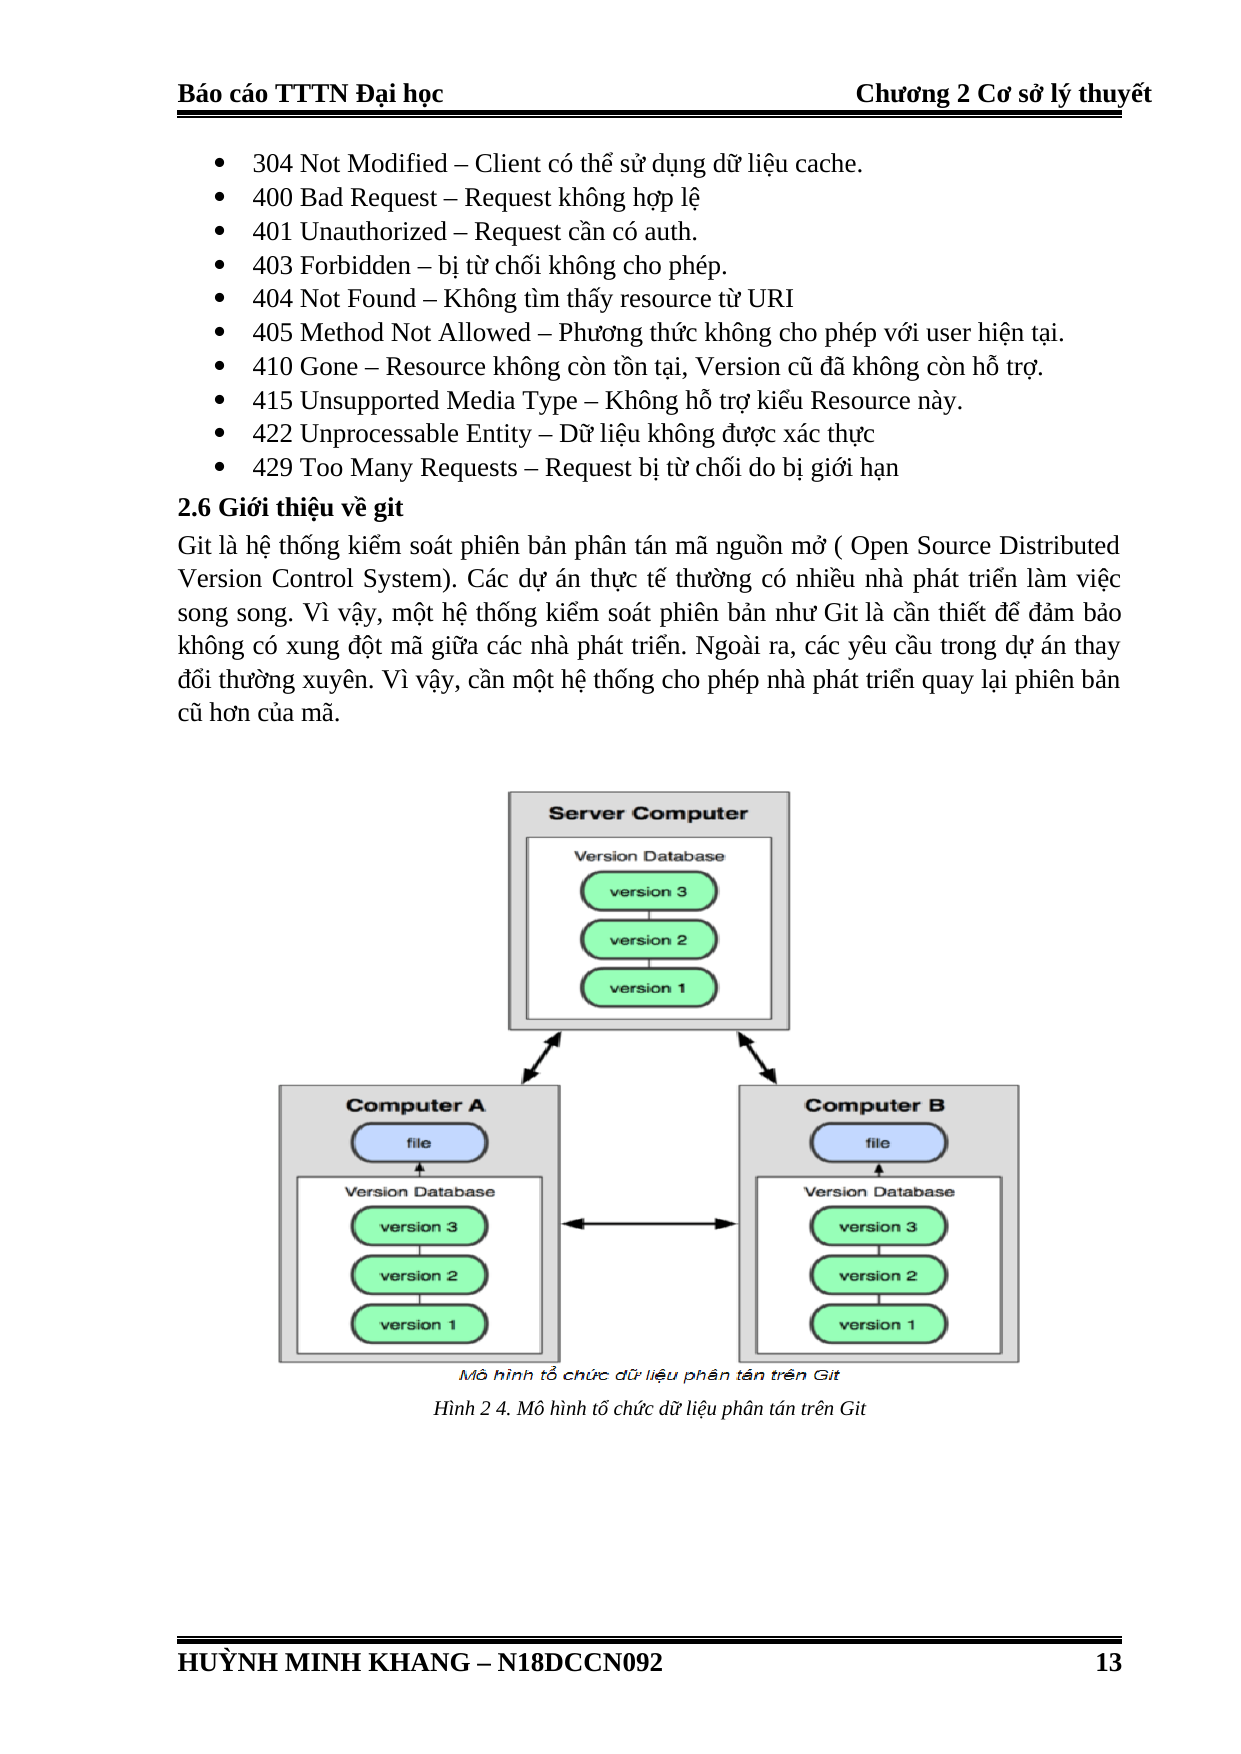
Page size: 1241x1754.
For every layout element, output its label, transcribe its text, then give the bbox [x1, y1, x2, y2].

list 410 Gone – Resource không còn tồn tại, Version cũ đã không còn hỗ trợ. [215, 350, 1122, 381]
subtitle 2.6 Giới thiệu về git [177, 491, 1122, 522]
picture [177, 776, 1157, 1388]
list 400 Bad Request – Request không hợp lệ [215, 181, 1122, 213]
list 404 Not Found – Không tìm thấy resource từ URI [215, 283, 1122, 314]
list 429 Too Many Requests – Request bị từ chối do bị giới hạn [215, 451, 1122, 483]
list 415 Unsupported Media Type – Không hỗ trợ kiểu Resource này. [215, 384, 1122, 415]
list 401 Unauthorized – Request cần có auth. [215, 215, 1122, 246]
text Hình 2 4. Mô hình tổ chức dữ liệu phân tán trên Git [177, 1396, 1122, 1420]
text Git là hệ thống kiểm soát phiên bản phân tán mã nguồn mở ( Open Source Distributed Version Control System). Các dự án thực tế thường có nhiều nhà phát triển làm việc song song. Vì vậy, một hệ thống kiểm soát phiên bản như Git là cần thiết để đảm bảo không có xung đột mã giữa các nhà phát triển. Ngoài ra, các yêu cầu trong dự án thay đổi thường xuyên. Vì vậy, cần một hệ thống cho phép nhà phát triển quay lại phiên bản cũ hơn của mã. [177, 694, 1122, 728]
list 403 Forbidden – bị từ chối không cho phép. [215, 249, 1122, 280]
list 405 Method Not Allowed – Phương thức không cho phép với user hiện tại. [215, 316, 1122, 348]
list 304 Not Modified – Client có thể sử dụng dữ liệu cache. [215, 148, 1122, 179]
list 422 Unprocessable Entity – Dữ liệu không được xác thực [215, 418, 1122, 449]
